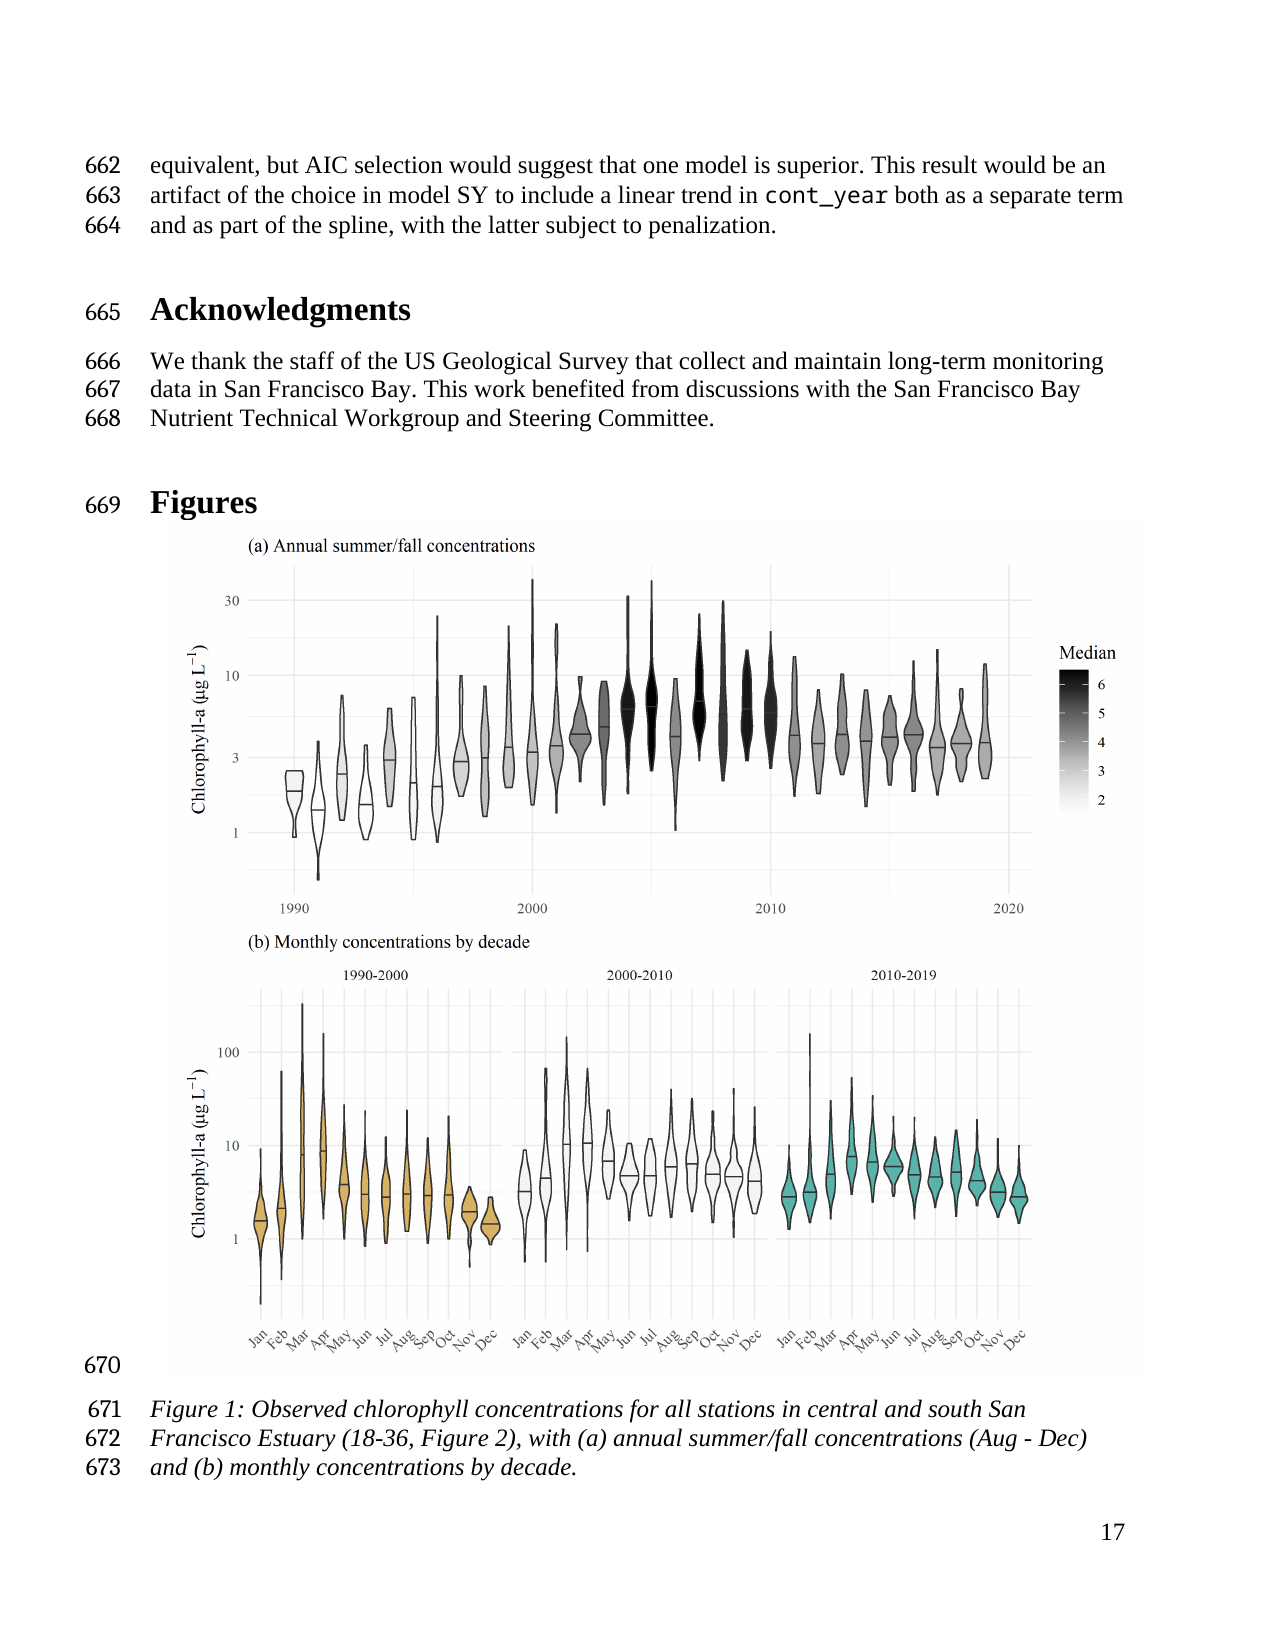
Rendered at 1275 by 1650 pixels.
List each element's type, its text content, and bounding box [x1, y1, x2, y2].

text Figure 1: Observed chlorophyll concentrations for all stations in central and south San Francisco Estuary (18-36, Figure 2), with (a) annual summer/fall concentrations (Aug - Dec) and (b) monthly concentrations by decade. [150, 1394, 1125, 1481]
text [150, 150, 1125, 239]
subtitle Acknowledgments [150, 289, 1125, 327]
text We thank the staff of the US Geological Survey that collect and maintain long-term monitoring data in San Francisco Bay. This work benefited from discussions with the San Francisco Bay Nutrient Technical Workgroup and Steering Committee. [150, 346, 1125, 432]
subtitle Figures [150, 482, 1125, 520]
picture [168, 520, 1144, 1374]
